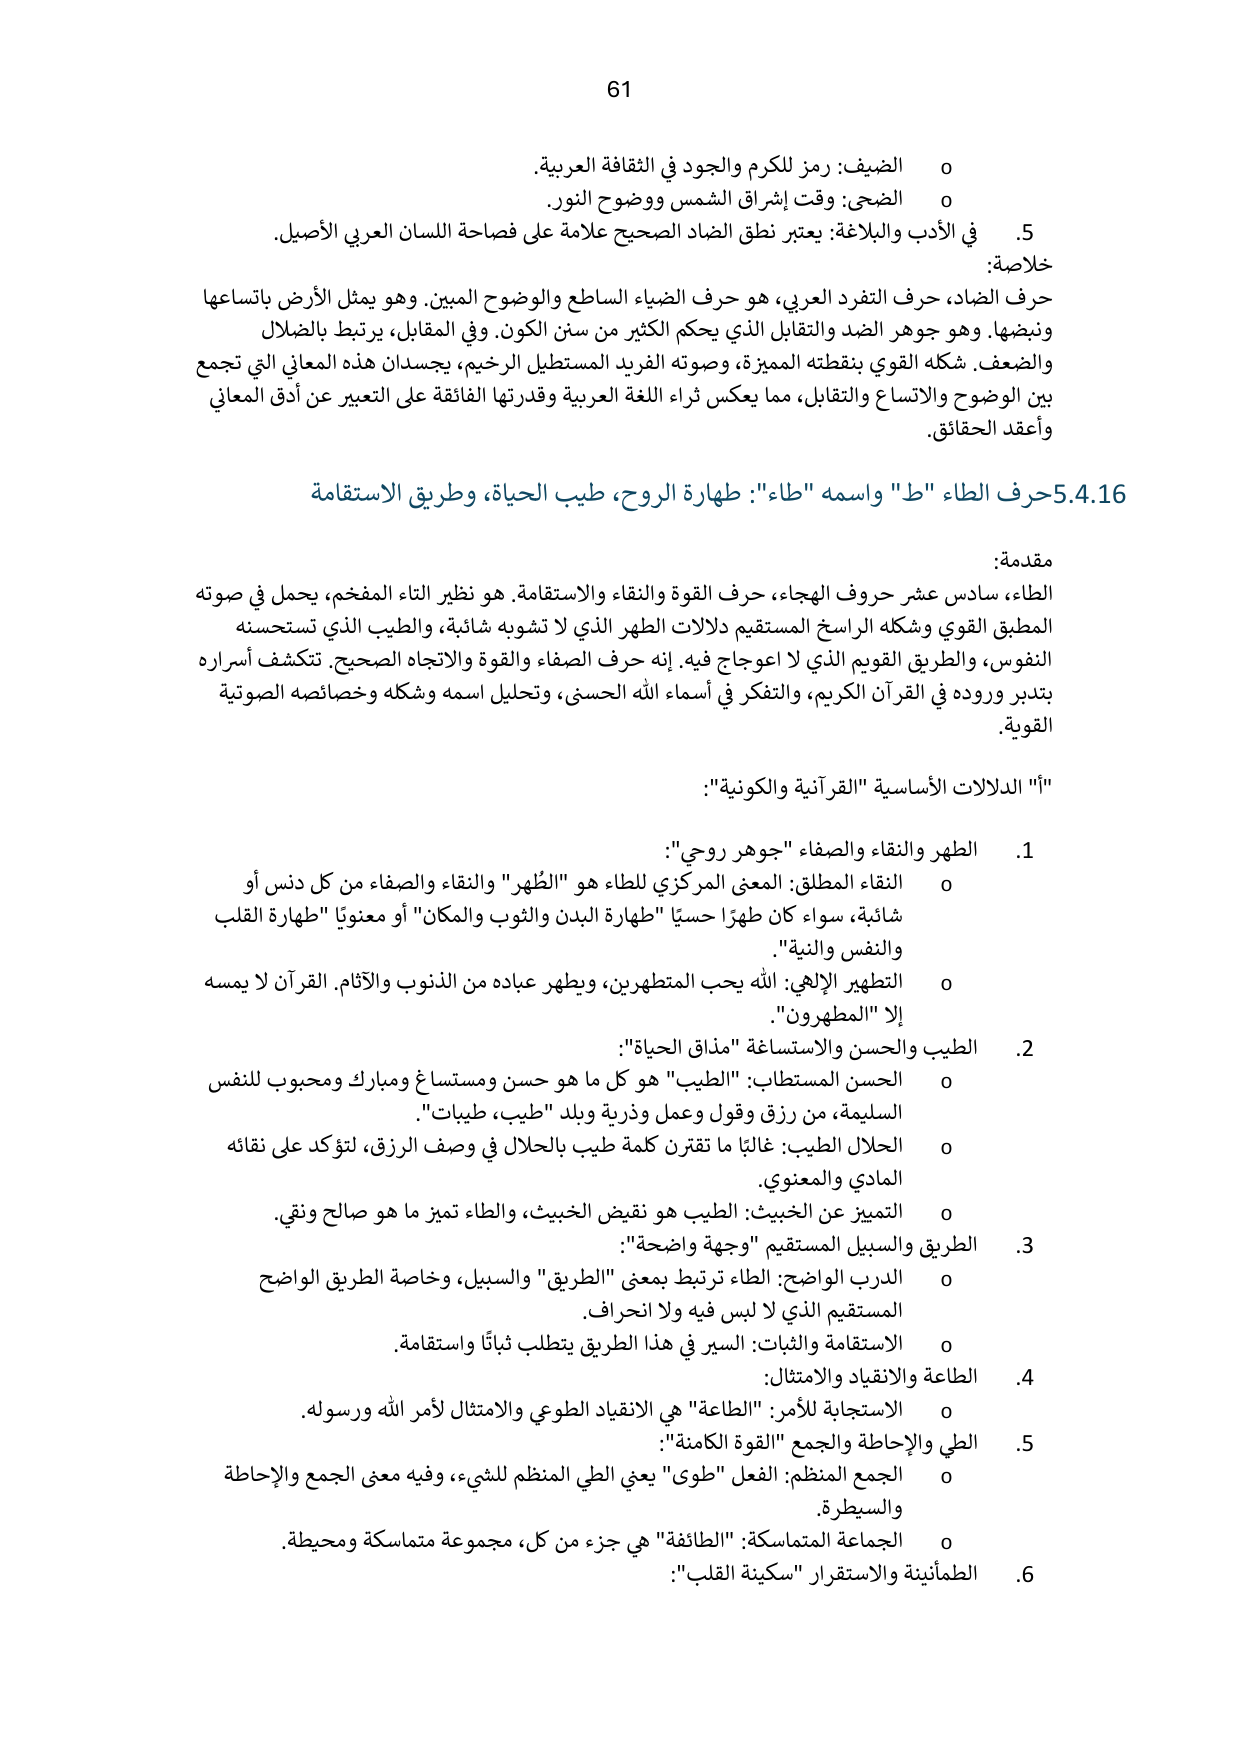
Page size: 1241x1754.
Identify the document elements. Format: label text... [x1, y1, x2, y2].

list الطريق والسبيل المستقيم "وجهة واضحة": [187, 1229, 1015, 1260]
list الاستقامة والثبات: السير في هذا الطريق يتطلب ثباتًا واستقامة. [187, 1328, 940, 1358]
list التطهير الإلهي: الله يحب المتطهرين، ويطهر عباده من الذنوب والآثام. القرآن لا يمسه إلا "المطهرون". [187, 966, 940, 1029]
list الطاعة والانقياد والامتثال: [187, 1361, 1015, 1391]
list الحسن المستطاب: "الطيب" هو كل ما هو حسن ومستساغ ومبارك ومحبوب للنفس السليمة، من رزق وقول وعمل وذرية وبلد "طيب، طيبات". [187, 1065, 940, 1128]
list الطي والإحاطة والجمع "القوة الكامنة": [187, 1427, 1015, 1457]
list في الأدب والبلاغة: يعتبر نطق الضاد الصحيح علامة على فصاحة اللسان العربي الأصيل. [187, 216, 1015, 246]
text مقدمة: الطاء، سادس عشر حروف الهجاء، حرف القوة والنقاء والاستقامة. هو نظير التاء المفخم، يحمل في صوته المطبق القوي وشكله الراسخ المستقيم دلالات الطهر الذي لا تشوبه شائبة، والطيب الذي تستحسنه النفوس، والطريق القويم الذي لا اعوجاج فيه. إنه حرف الصفاء والقوة والاتجاه الصحيح. تتكشف أسراره بتدبر وروده في القرآن الكريم، والتفكر في أسماء الله الحسنى، وتحليل اسمه وشكله وخصائصه الصوتية القوية. [187, 546, 1053, 741]
text "أ" الدلالات الأساسية "القرآنية والكونية": [187, 772, 1053, 803]
subtitle حرف الطاء "ط" واسمه "طاء": طهارة الروح، طيب الحياة، وطريق الاستقامة [187, 475, 1053, 511]
list الضحى: وقت إشراق الشمس ووضوح النور. [187, 183, 940, 213]
text خلاصة: حرف الضاد، حرف التفرد العربي، هو حرف الضياء الساطع والوضوح المبين. وهو يمثل الأرض باتساعها ونبضها. وهو جوهر الضد والتقابل الذي يحكم الكثير من سنن الكون. وفي المقابل، يرتبط بالضلال والضعف. شكله القوي بنقطته المميزة، وصوته الفريد المستطيل الرخيم، يجسدان هذه المعاني التي تجمع بين الوضوح والاتساع والتقابل، مما يعكس ثراء اللغة العربية وقدرتها الفائقة على التعبير عن أدق المعاني وأعقد الحقائق. [187, 249, 1053, 444]
list النقاء المطلق: المعنى المركزي للطاء هو "الطُهر" والنقاء والصفاء من كل دنس أو شائبة، سواء كان طهرًا حسيًا "طهارة البدن والثوب والمكان" أو معنويًا "طهارة القلب والنفس والنية". [187, 867, 940, 963]
list التمييز عن الخبيث: الطيب هو نقيض الخبيث، والطاء تميز ما هو صالح ونقي. [187, 1196, 940, 1227]
list الحلال الطيب: غالبًا ما تقترن كلمة طيب بالحلال في وصف الرزق، لتؤكد على نقائه المادي والمعنوي. [187, 1131, 940, 1194]
list الاستجابة للأمر: "الطاعة" هي الانقياد الطوعي والامتثال لأمر الله ورسوله. [187, 1394, 940, 1424]
list الطمأنينة والاستقرار "سكينة القلب": [187, 1558, 1015, 1589]
list الطهر والنقاء والصفاء "جوهر روحي": [187, 834, 1015, 865]
list الطيب والحسن والاستساغة "مذاق الحياة": [187, 1032, 1015, 1062]
list الضيف: رمز للكرم والجود في الثقافة العربية. [187, 150, 940, 181]
list الدرب الواضح: الطاء ترتبط بمعنى "الطريق" والسبيل، وخاصة الطريق الواضح المستقيم الذي لا لبس فيه ولا انحراف. [187, 1262, 940, 1326]
list الجماعة المتماسكة: "الطائفة" هي جزء من كل، مجموعة متماسكة ومحيطة. [187, 1526, 940, 1556]
list الجمع المنظم: الفعل "طوى" يعني الطي المنظم للشيء، وفيه معنى الجمع والإحاطة والسيطرة. [187, 1460, 940, 1523]
